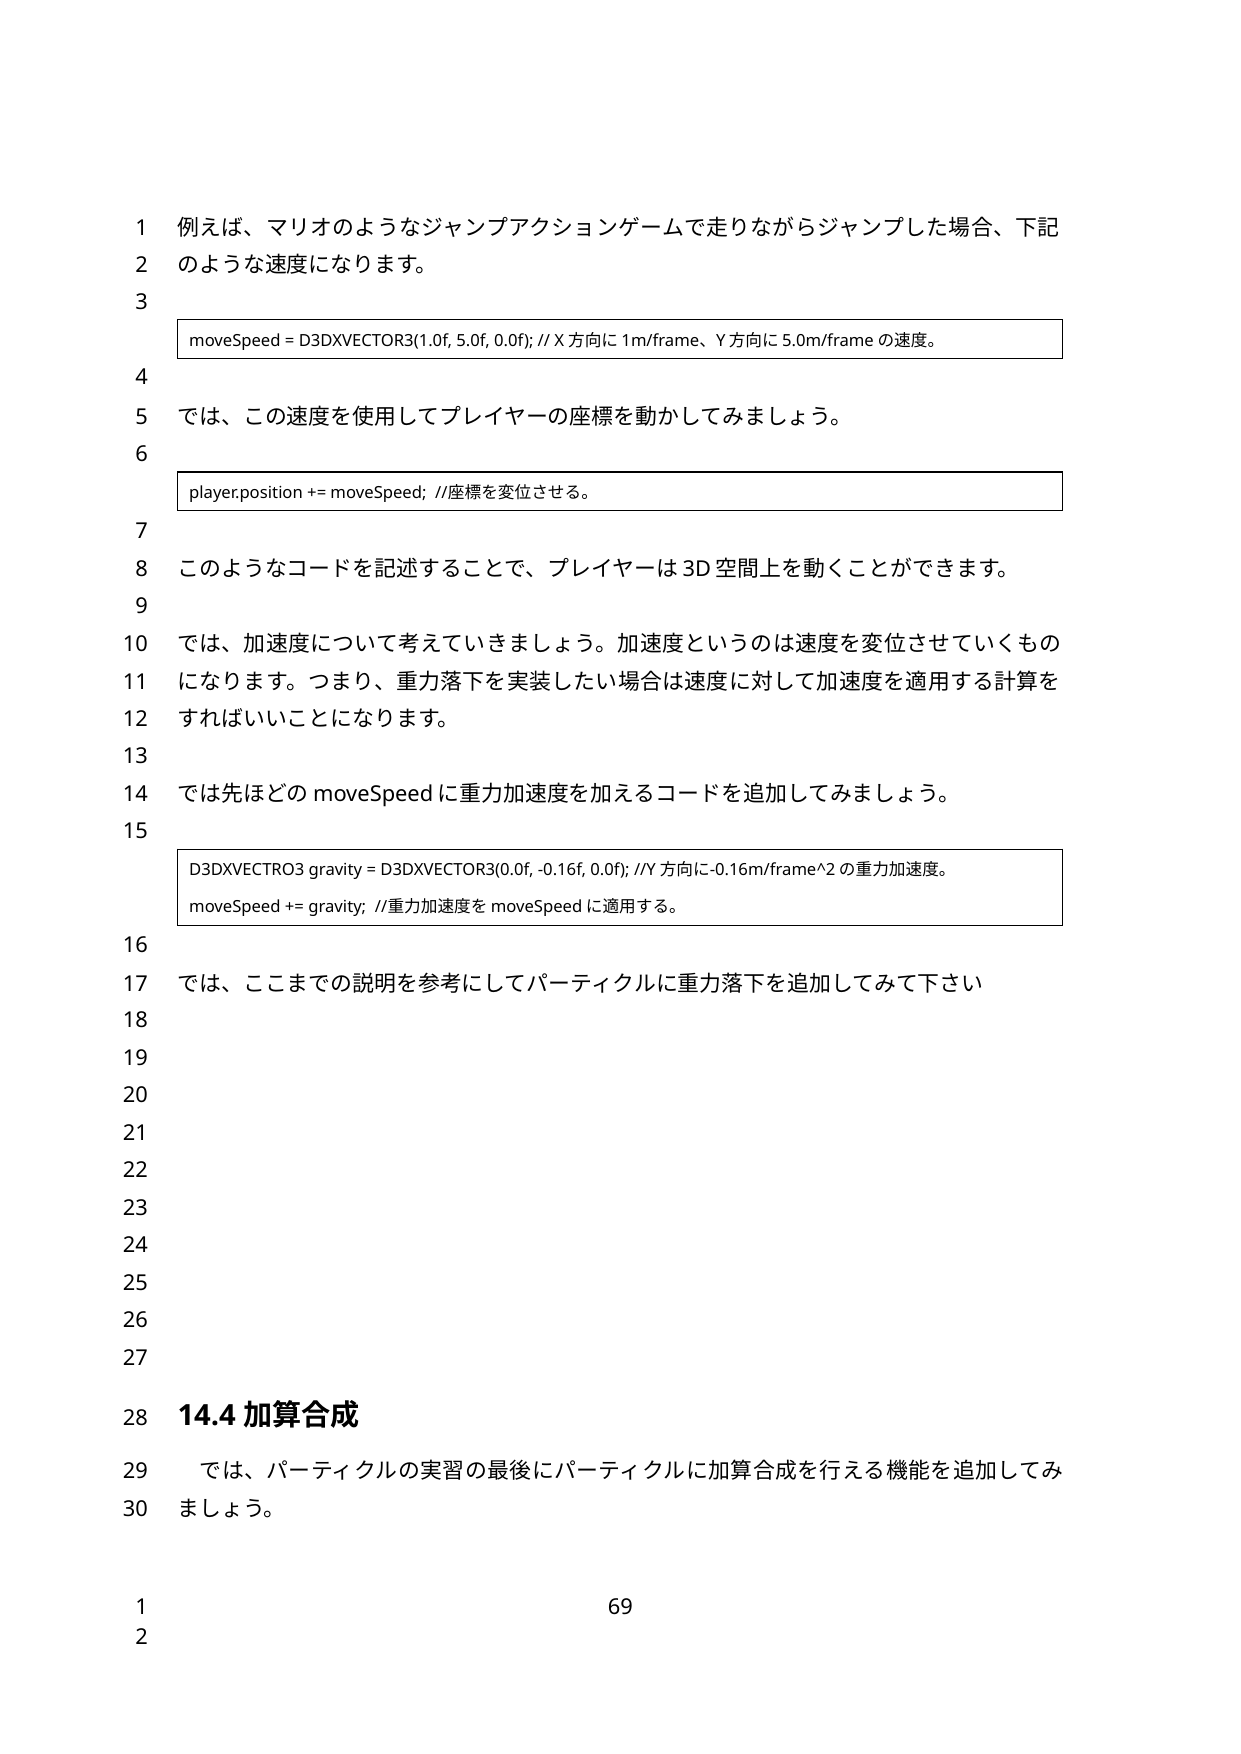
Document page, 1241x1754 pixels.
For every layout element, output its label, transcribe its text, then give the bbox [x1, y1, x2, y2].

text このようなコードを記述することで、プレイヤーは3D空間上を動くことができます。 [177, 548, 1063, 586]
table_header moveSpeed = D3DXVECTOR3(1.0f, 5.0f, 0.0f); // X方向に1m/frame、Y方向に5.0m/frameの速度。 [178, 320, 1062, 358]
table_header D3DXVECTRO3 gravity = D3DXVECTOR3(0.0f, -0.16f, 0.0f); //Y方向に-0.16m/frame^2の重力加速度。 moveSpeed += gravity; //重力加速度をmoveSpeedに適用する。 [178, 850, 1062, 924]
text では、パーティクルの実習の最後にパーティクルに加算合成を行える機能を追加してみましょう。 [177, 1451, 1063, 1526]
table_header player.position += moveSpeed; //座標を変位させる。 [178, 473, 1062, 510]
text 例えば、マリオのようなジャンプアクションゲームで走りながらジャンプした場合、下記のような速度になります。 [177, 207, 1063, 282]
text 14.4 加算合成 [177, 1376, 1063, 1451]
text では、加速度について考えていきましょう。加速度というのは速度を変位させていくものになります。つまり、重力落下を実装したい場合は速度に対して加速度を適用する計算をすればいいことになります。 [177, 623, 1063, 736]
text では、ここまでの説明を参考にしてパーティクルに重力落下を追加してみて下さい [177, 963, 1063, 1001]
text では、この速度を使用してプレイヤーの座標を動かしてみましょう。 [177, 396, 1063, 434]
text では先ほどのmoveSpeedに重力加速度を加えるコードを追加してみましょう。 [177, 773, 1063, 811]
